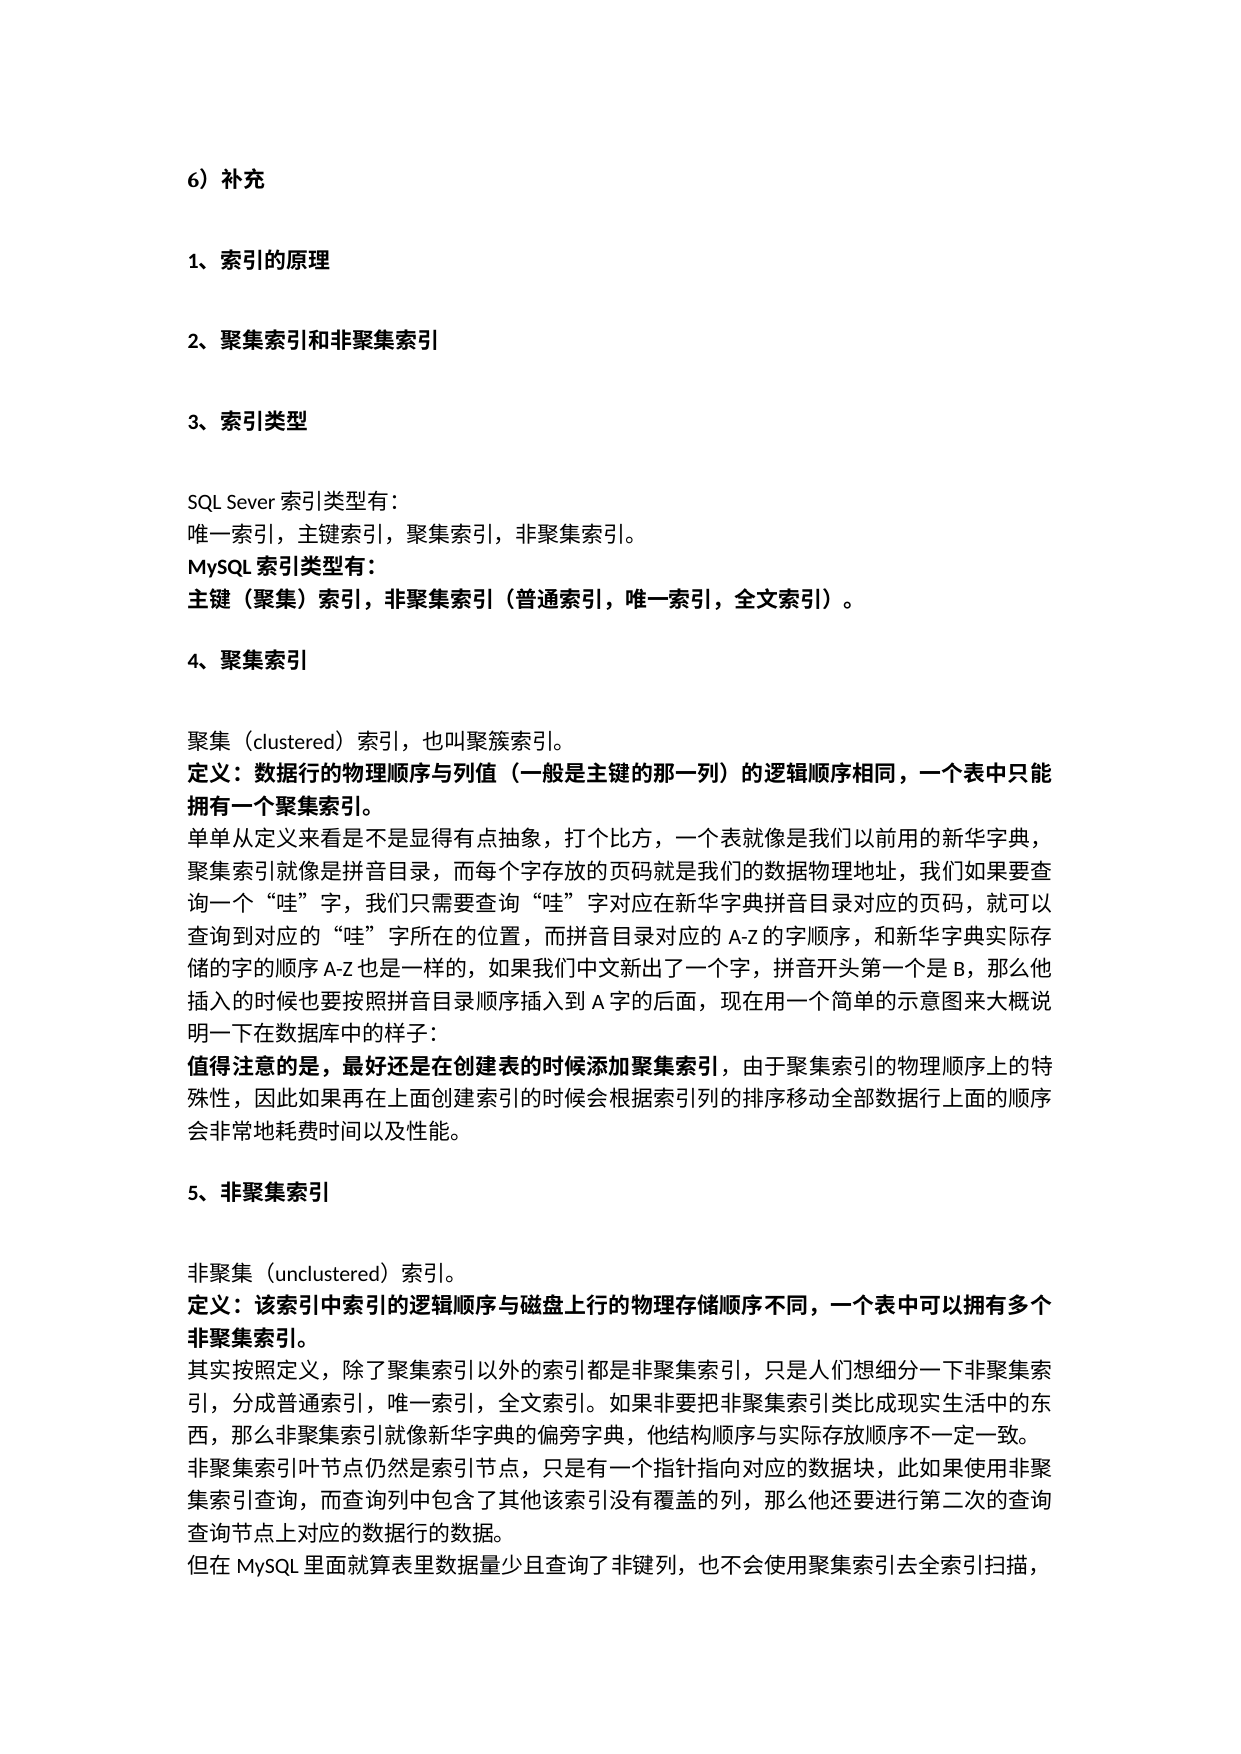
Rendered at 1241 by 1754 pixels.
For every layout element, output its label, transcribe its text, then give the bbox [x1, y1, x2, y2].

text MySQL 索引类型有： [187, 549, 1053, 581]
text 值得注意的是，最好还是在创建表的时候添加聚集索引，由于聚集索引的物理顺序上的特殊性，因此如果再在上面创建索引的时候会根据索引列的排序移动全部数据行上面的顺序，会非常地耗费时间以及性能。 [187, 1048, 1053, 1146]
subtitle 4、聚集索引 [187, 643, 1053, 675]
subtitle 3、索引类型 [187, 403, 1053, 436]
text SQL Sever索引类型有： [187, 484, 1053, 516]
subtitle 2、聚集索引和非聚集索引 [187, 323, 1053, 355]
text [187, 1548, 1053, 1580]
subtitle 1、索引的原理 [187, 242, 1053, 275]
text 聚集（clustered）索引，也叫聚簇索引。 [187, 723, 1053, 756]
text 非聚集（unclustered）索引。 [187, 1255, 1053, 1288]
text 定义：该索引中索引的逻辑顺序与磁盘上行的物理存储顺序不同，一个表中可以拥有多个非聚集索引。 [187, 1288, 1053, 1353]
text 非聚集索引叶节点仍然是索引节点，只是有一个指针指向对应的数据块，此如果使用非聚集索引查询，而查询列中包含了其他该索引没有覆盖的列，那么他还要进行第二次的查询，查询节点上对应的数据行的数据。 [187, 1450, 1053, 1548]
text 单单从定义来看是不是显得有点抽象，打个比方，一个表就像是我们以前用的新华字典，聚集索引就像是拼音目录，而每个字存放的页码就是我们的数据物理地址，我们如果要查询一个“哇”字，我们只需要查询“哇”字对应在新华字典拼音目录对应的页码，就可以查询到对应的“哇”字所在的位置，而拼音目录对应的A-Z的字顺序，和新华字典实际存储的字的顺序A-Z也是一样的，如果我们中文新出了一个字，拼音开头第一个是B，那么他插入的时候也要按照拼音目录顺序插入到A字的后面，现在用一个简单的示意图来大概说明一下在数据库中的样子： [187, 821, 1053, 1048]
subtitle 5、非聚集索引 [187, 1175, 1053, 1207]
subtitle 6）补充 [187, 162, 1053, 194]
text 定义：数据行的物理顺序与列值（一般是主键的那一列）的逻辑顺序相同，一个表中只能拥有一个聚集索引。 [187, 756, 1053, 821]
text 主键（聚集）索引，非聚集索引（普通索引，唯一索引，全文索引）。 [187, 581, 1053, 614]
text 其实按照定义，除了聚集索引以外的索引都是非聚集索引，只是人们想细分一下非聚集索引，分成普通索引，唯一索引，全文索引。如果非要把非聚集索引类比成现实生活中的东西，那么非聚集索引就像新华字典的偏旁字典，他结构顺序与实际存放顺序不一定一致。 [187, 1353, 1053, 1450]
text 唯一索引，主键索引，聚集索引，非聚集索引。 [187, 516, 1053, 549]
